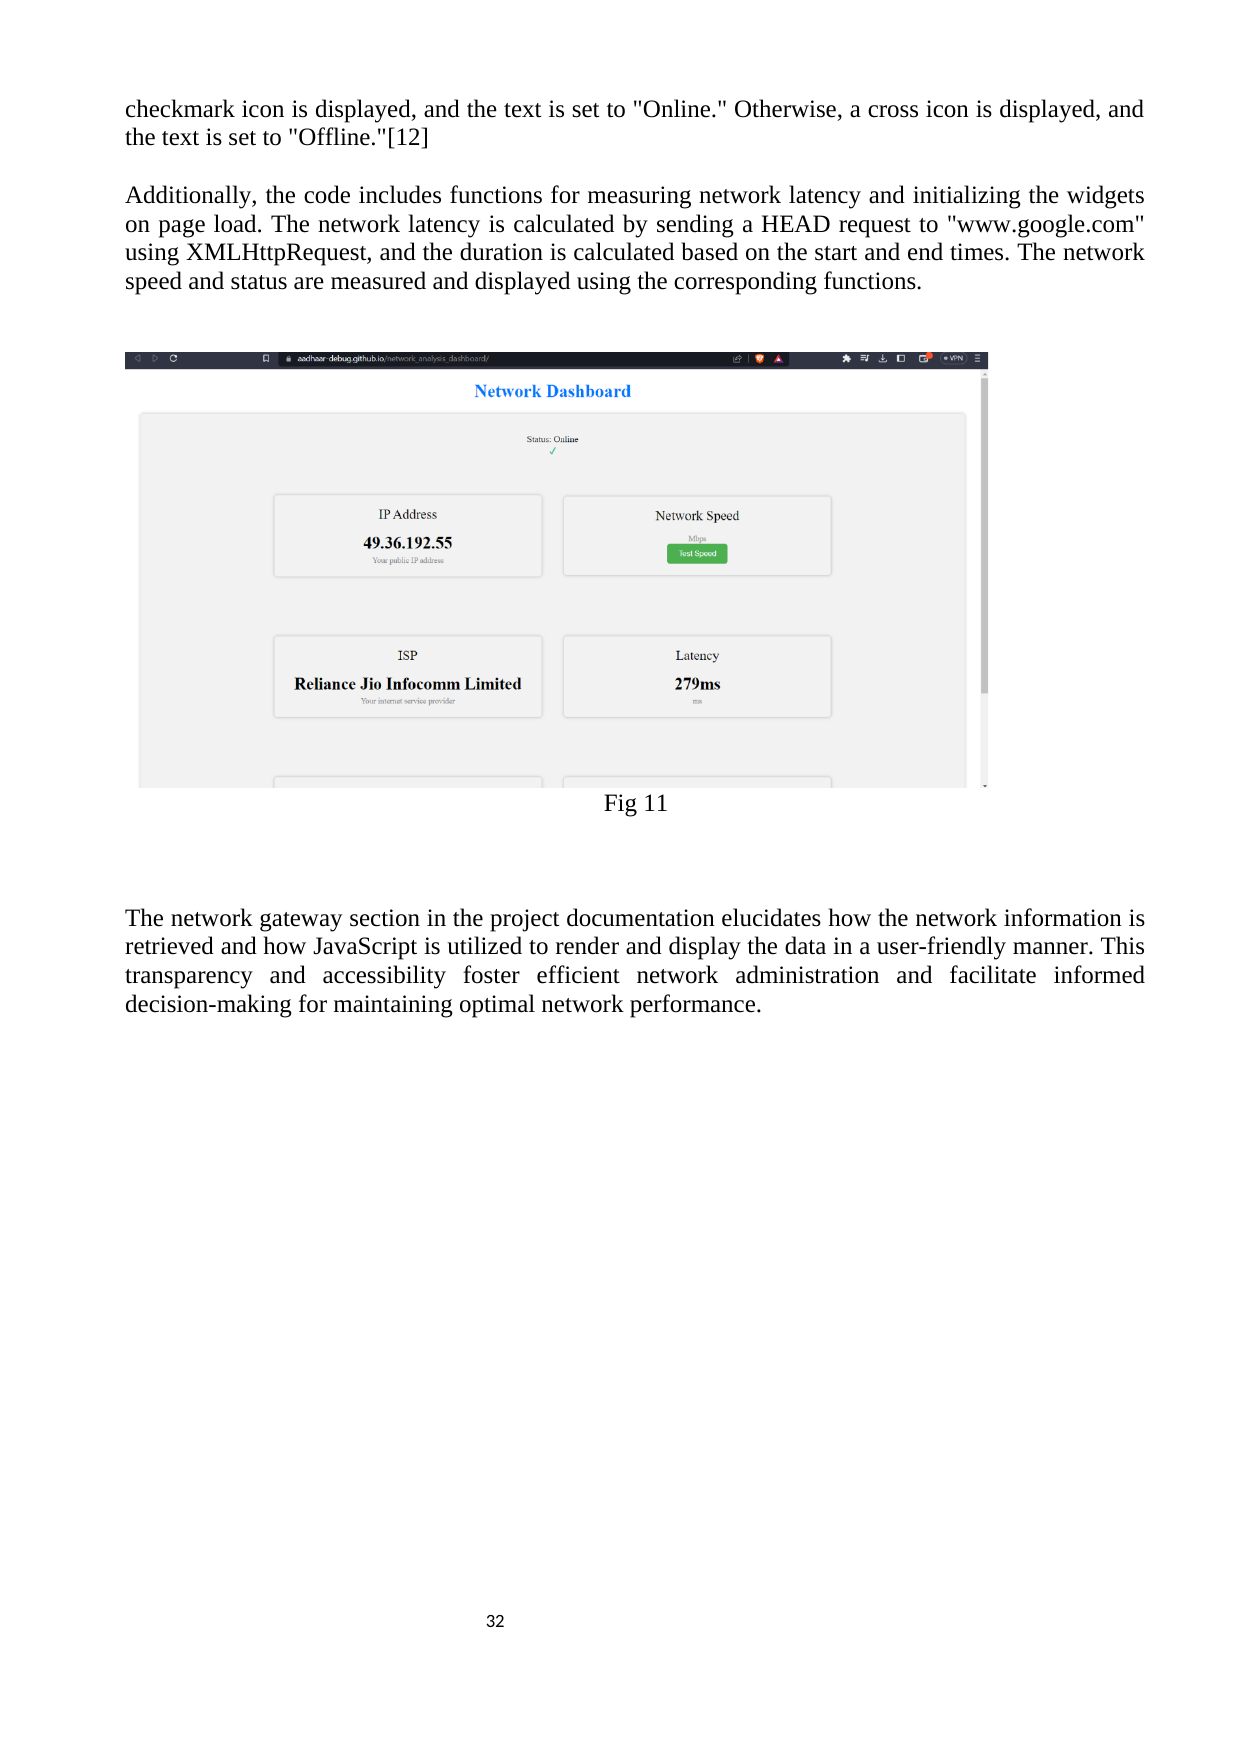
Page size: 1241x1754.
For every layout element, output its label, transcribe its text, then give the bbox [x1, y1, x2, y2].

picture [125, 352, 989, 788]
text The network gateway section in the project documentation elucidates how the network information is retrieved and how JavaScript is utilized to render and display the data in a user-friendly manner. This transparency and accessibility foster efficient network administration and facilitate informed decision-making for maintaining optimal network performance. [125, 903, 1146, 1018]
text Additionally, the code includes functions for measuring network latency and initializing the widgets on page load. The network latency is calculated by sending a HEAD request to "www.google.com" using XMLHttpRequest, and the duration is calculated based on the start and end times. The network speed and status are measured and displayed using the corresponding functions. [125, 180, 1146, 295]
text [125, 94, 1146, 151]
text Fig 11 [125, 788, 1146, 816]
